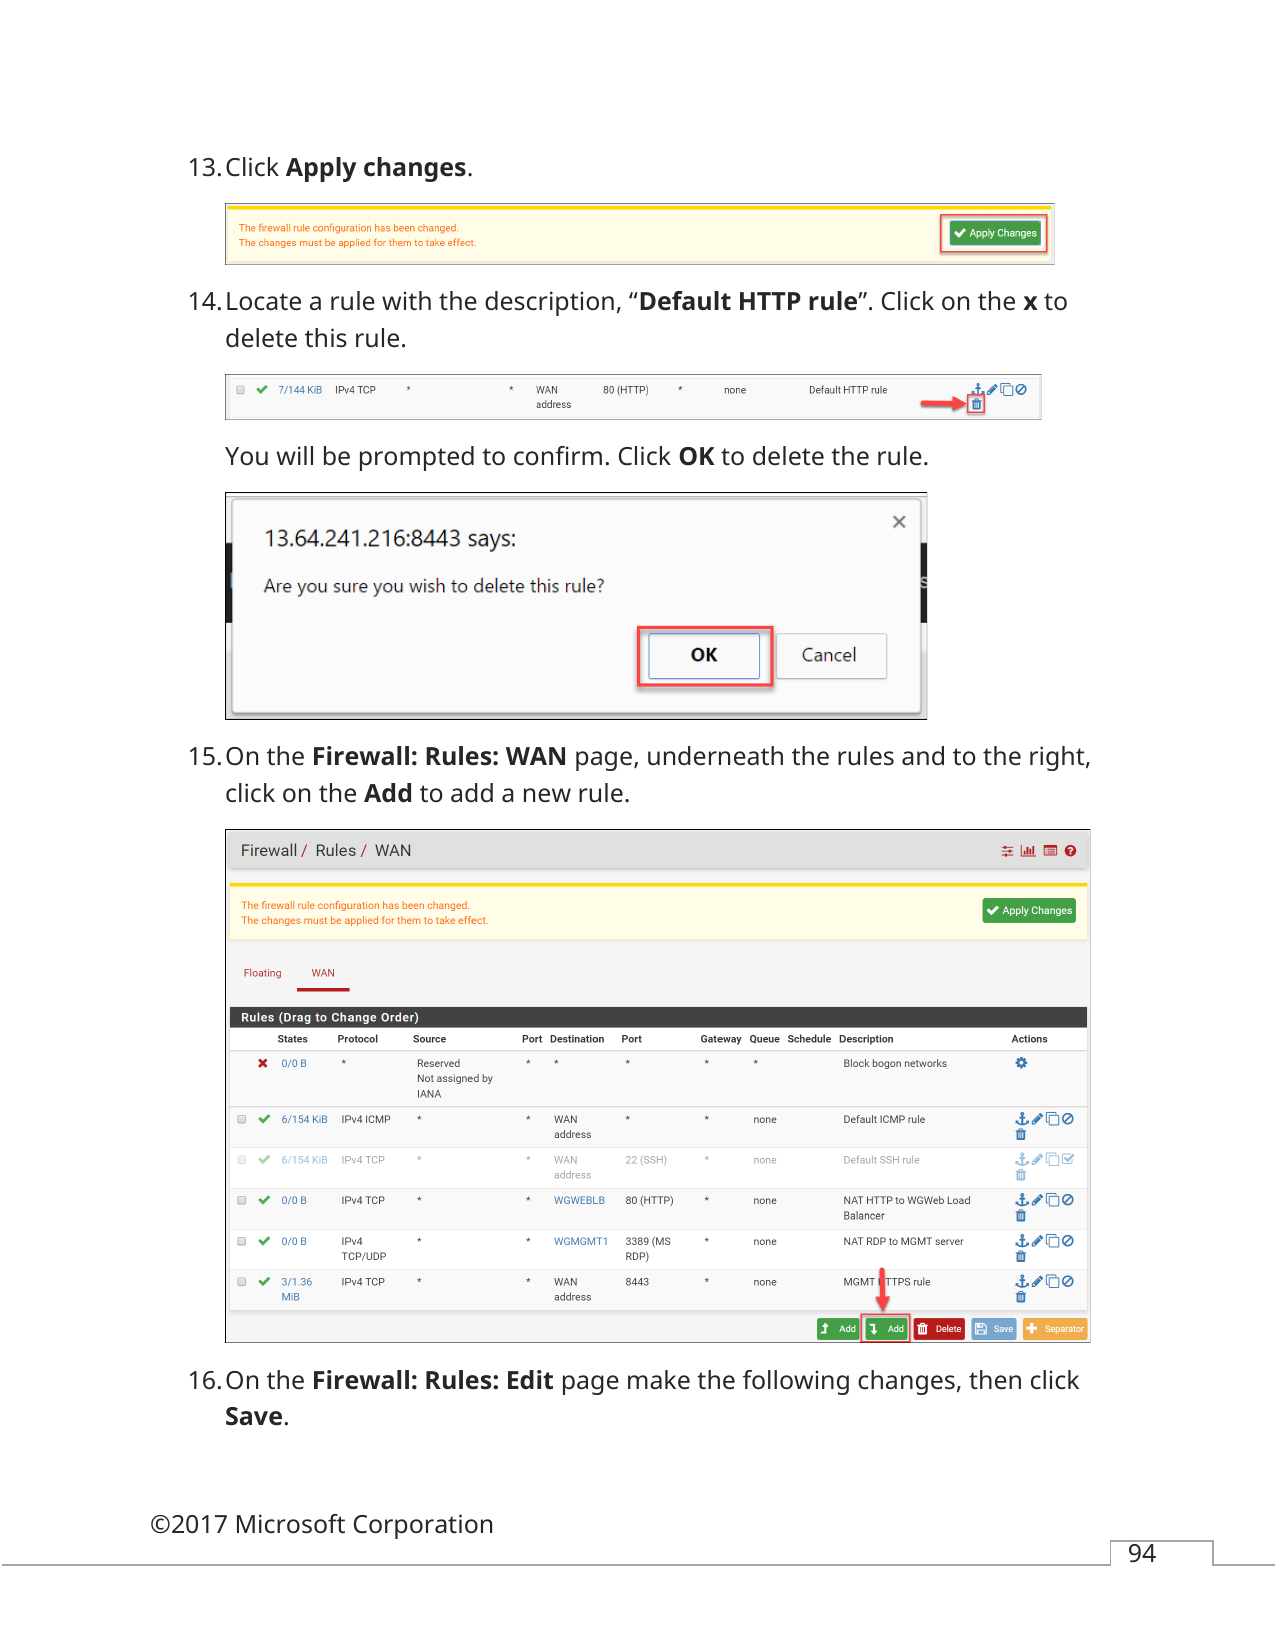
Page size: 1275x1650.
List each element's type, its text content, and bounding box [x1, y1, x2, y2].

picture [225, 492, 928, 720]
list Click Apply changes. [187, 150, 1125, 184]
list Locate a rule with the description, “Default HTTP rule”. Click on the x to delete this rule. [187, 284, 1125, 355]
list On the Firewall: Rules: Edit page make the following changes, then click Save. [187, 1362, 1125, 1433]
picture [225, 203, 1055, 265]
list You will be prompted to confirm. Click OK to delete the rule. [225, 439, 1125, 473]
list On the Firewall: Rules: WAN page, underneath the rules and to the right, click on the Add to add a new rule. [187, 739, 1125, 810]
picture [225, 374, 1042, 420]
picture [225, 829, 1091, 1343]
